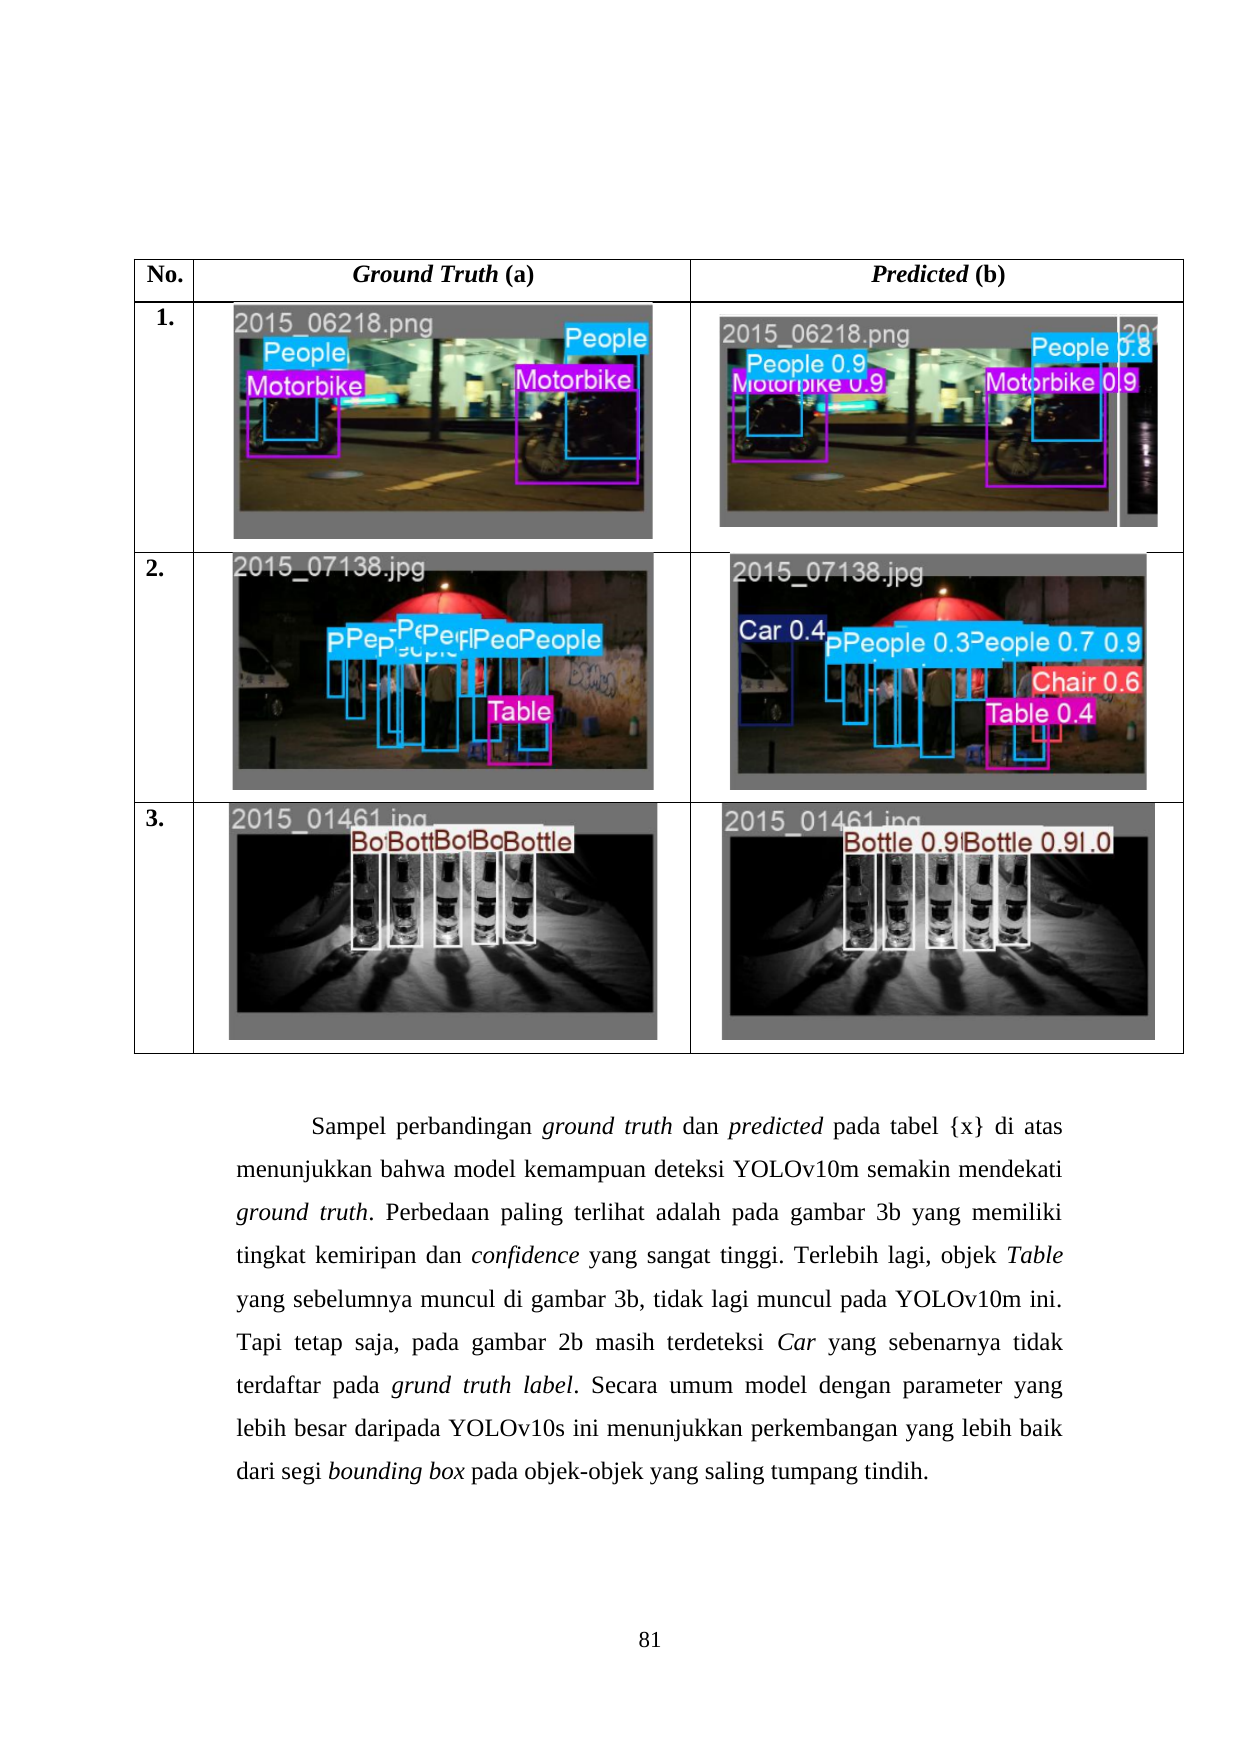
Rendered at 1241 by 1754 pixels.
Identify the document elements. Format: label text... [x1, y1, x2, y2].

table_cell 1. [135, 303, 193, 552]
table_cell 2. [135, 553, 193, 802]
table_cell [691, 553, 1183, 802]
table_cell [194, 553, 690, 802]
table_cell [691, 803, 1183, 1053]
picture [718, 314, 1158, 527]
table_header No. [135, 260, 193, 301]
table_cell [194, 303, 690, 552]
table_cell [691, 303, 1183, 552]
table_header Predicted (b) [691, 260, 1183, 301]
picture [729, 552, 1147, 790]
picture [232, 552, 654, 790]
table_header Ground Truth (a) [194, 260, 690, 301]
table_cell [194, 803, 690, 1053]
picture [228, 803, 658, 1040]
table_cell 3. [135, 803, 193, 1053]
picture [233, 302, 653, 539]
picture [721, 803, 1155, 1040]
text Sampel perbandingan ground truth dan predicted pada tabel {x} di atas menunjukkan bahwa model kemampuan deteksi YOLOv10m semakin mendekati ground truth. Perbedaan paling terlihat adalah pada gambar 3b yang memiliki tingkat kemiripan dan confidence yang sangat tinggi. Terlebih lagi, objek Table yang sebelumnya muncul di gambar 3b, tidak lagi muncul pada YOLOv10m ini. Tapi tetap saja, pada gambar 2b masih terdeteksi Car yang sebenarnya tidak terdaftar pada grund truth label. Secara umum model dengan parameter yang lebih besar daripada YOLOv10s ini menunjukkan perkembangan yang lebih baik dari segi bounding box pada objek-objek yang saling tumpang tindih. [236, 1111, 1063, 1485]
